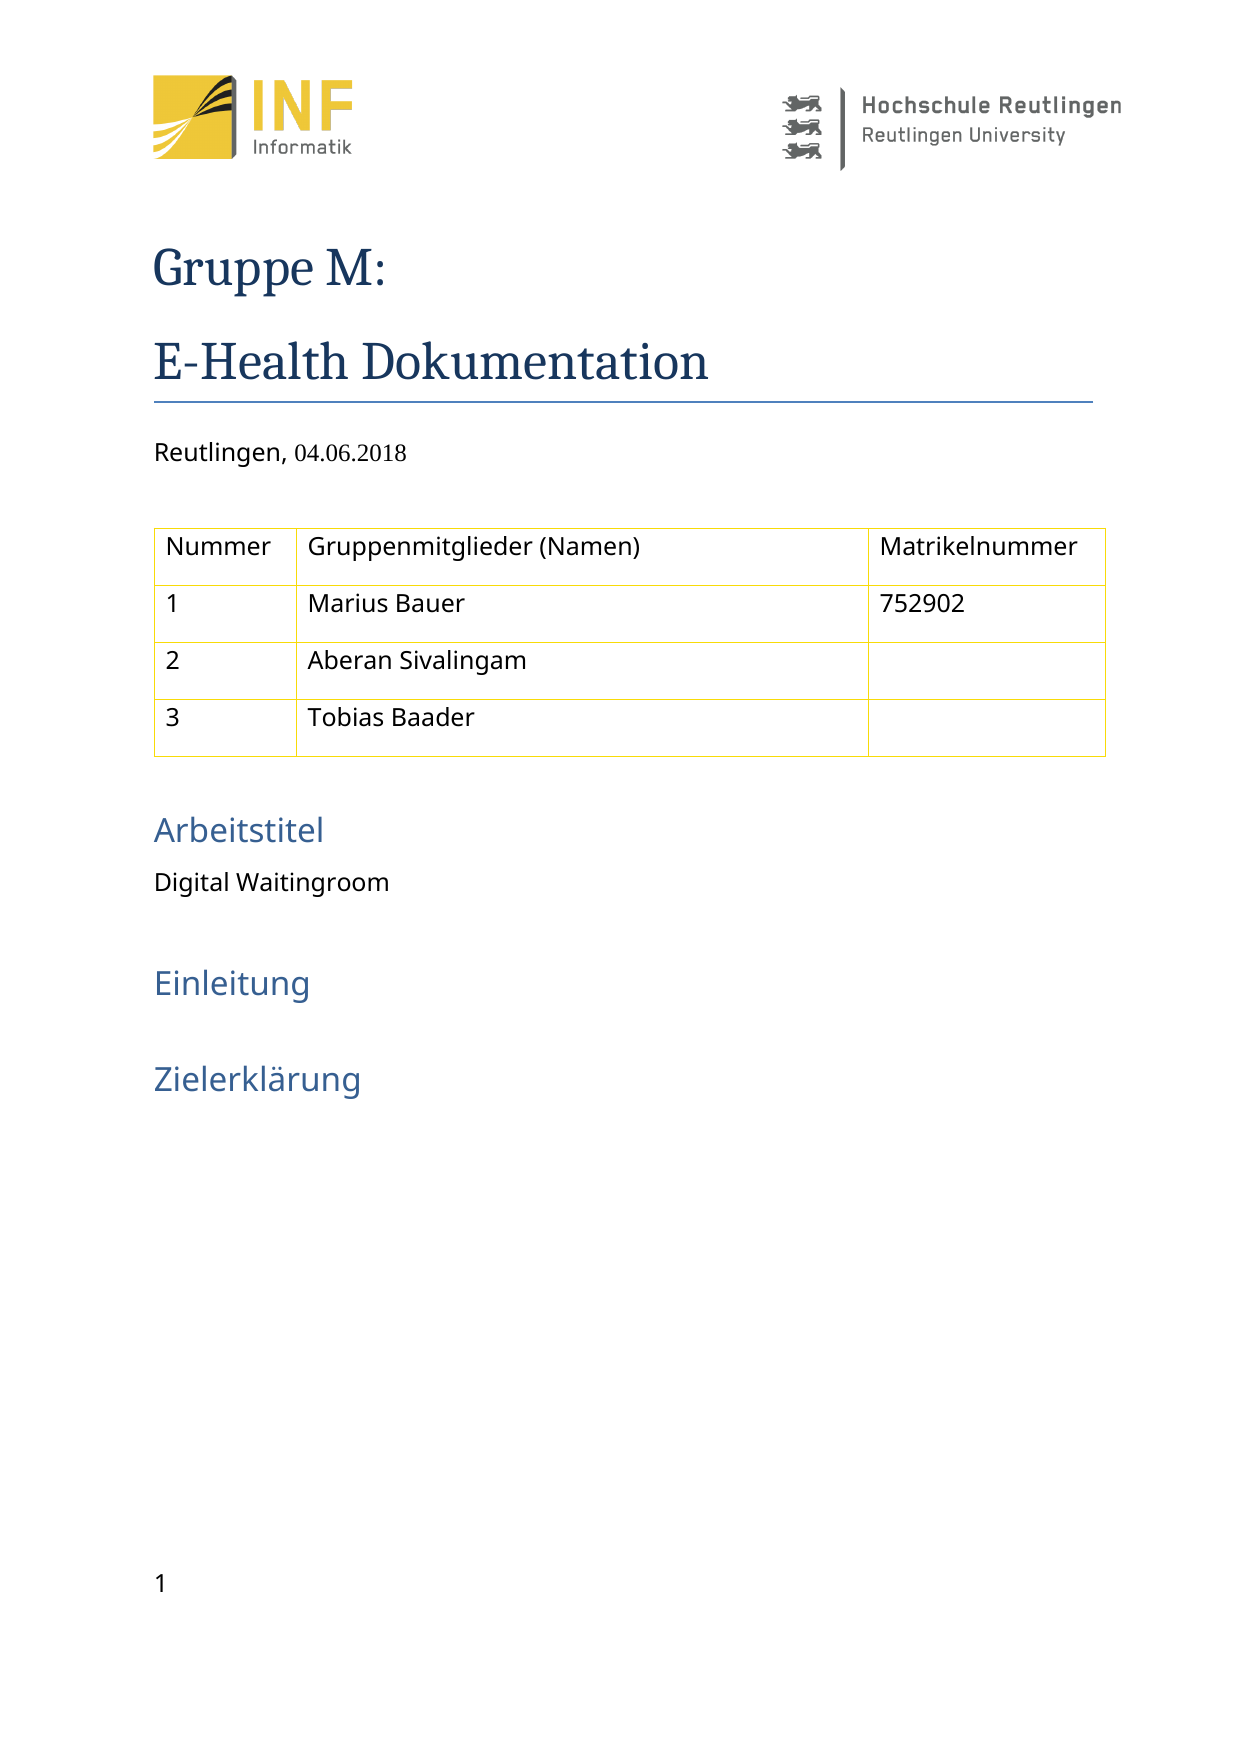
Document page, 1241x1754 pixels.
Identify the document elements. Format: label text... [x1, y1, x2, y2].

title Gruppe M: [153, 237, 1093, 299]
subtitle Zielerklärung [153, 1055, 1093, 1101]
table_header Nummer [155, 529, 296, 584]
picture [153, 75, 353, 159]
table_cell 1 [155, 586, 296, 642]
table_cell 3 [155, 700, 296, 756]
table_cell Tobias Baader [297, 700, 868, 756]
table_cell 752902 [869, 586, 1105, 642]
table_header Gruppenmitglieder (Namen) [297, 529, 868, 584]
table_cell [869, 643, 1105, 699]
text Reutlingen, 04.06.2018 [153, 434, 1093, 468]
table_cell Aberan Sivalingam [297, 643, 868, 699]
title E-Health Dokumentation [153, 330, 1093, 403]
table_cell 2 [155, 643, 296, 699]
table_cell Marius Bauer [297, 586, 868, 642]
subtitle Einleitung [153, 960, 1093, 1005]
picture [782, 87, 1121, 171]
table_header Matrikelnummer [869, 529, 1105, 584]
subtitle Arbeitstitel [153, 807, 1093, 852]
text Digital Waitingroom [153, 865, 1093, 899]
table_cell [869, 700, 1105, 756]
